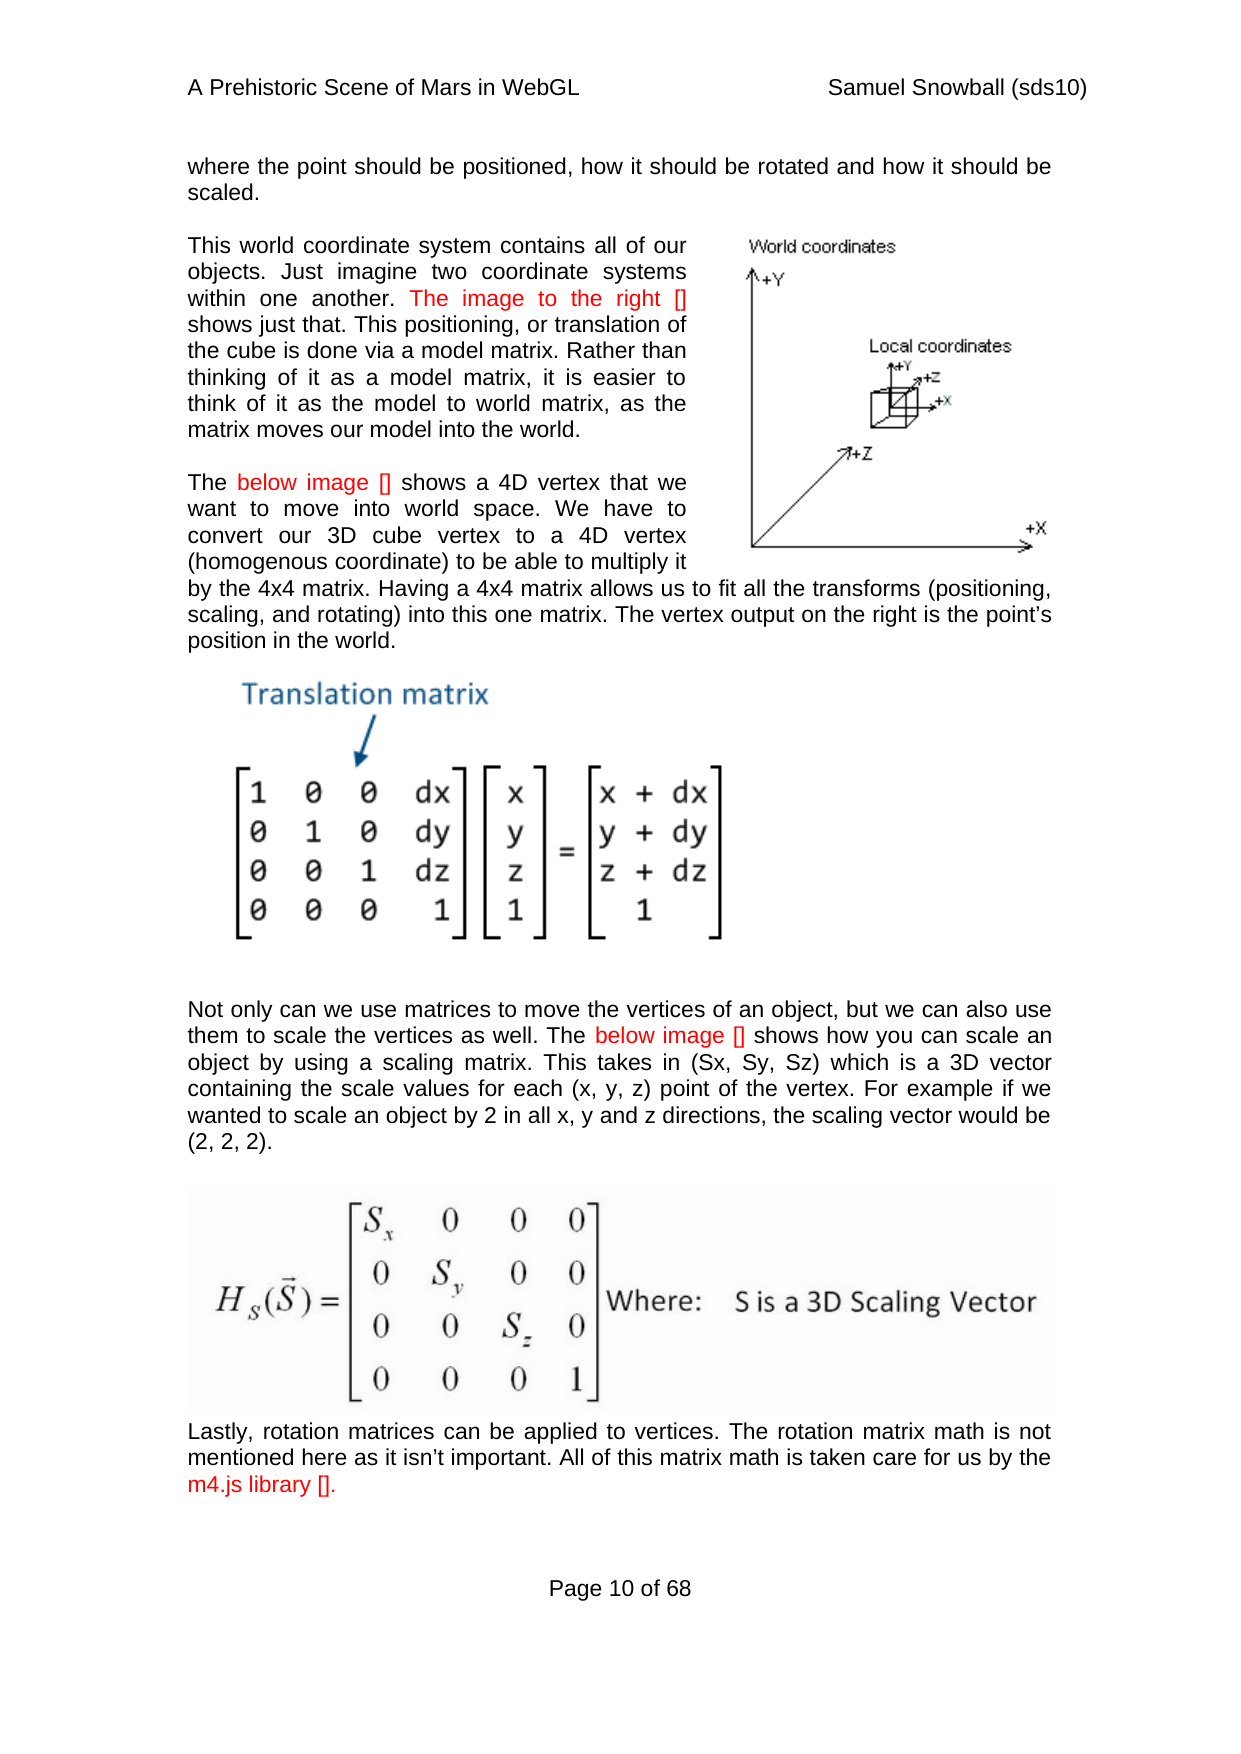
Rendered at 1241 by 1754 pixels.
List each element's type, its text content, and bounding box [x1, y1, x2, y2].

picture [227, 667, 728, 949]
picture [187, 1185, 1052, 1233]
text The below image [] shows a 4D vertex that we want to move into world space. We have to convert our 3D cube vertex to a 4D vertex (homogenous coordinate) to be able to multiply it by the 4x4 matrix. Having a 4x4 matrix allows us to fit all the transforms (positioning, scaling, and rotating) into this one matrix. The vertex output on the right is the point’s position in the world. [187, 469, 1053, 653]
text Lastly, rotation matrices can be applied to vertices. The rotation matrix math is not mentioned here as it isn’t important. All of this matrix math is taken care for us by the m4.js library []. [187, 1233, 1053, 1497]
text Not only can we use matrices to move the vertices of an object, but we can also use them to scale the vertices as well. The below image [] shows how you can scale an object by using a scaling matrix. This takes in (Sx, Sy, Sz) which is a 3D vector containing the scale values for each (x, y, z) point of the vertex. For example if we wanted to scale an object by 2 in all x, y and z directions, the scaling vector would be (2, 2, 2). [187, 996, 1053, 1154]
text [187, 153, 1053, 206]
text This world coordinate system contains all of our objects. Just imagine two coordinate systems within one another. The image to the right [] shows just that. This positioning, or translation of the cube is done via a model matrix. Rather than thinking of it as a model matrix, it is easier to think of it as the model to world matrix, as the matrix moves our model into the world. [187, 232, 1053, 443]
picture [706, 235, 1050, 563]
